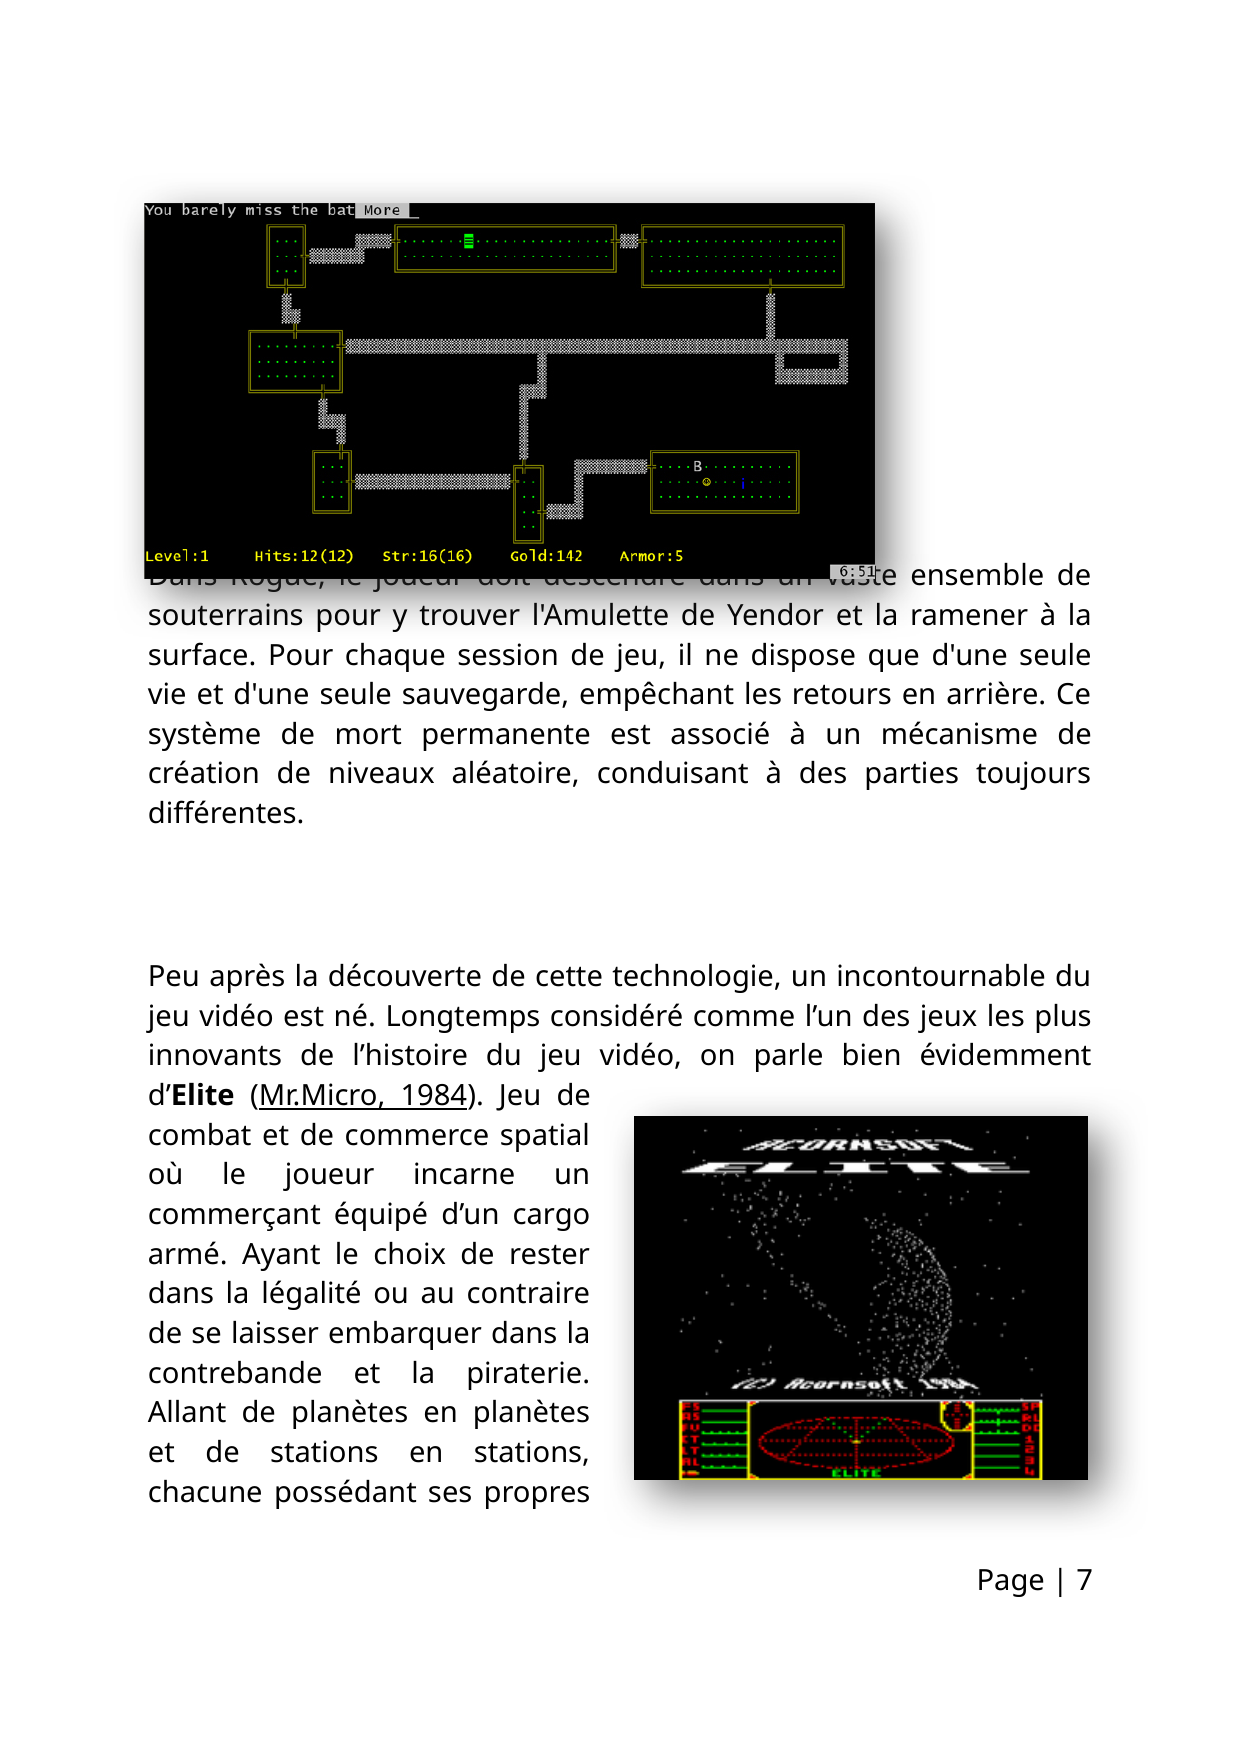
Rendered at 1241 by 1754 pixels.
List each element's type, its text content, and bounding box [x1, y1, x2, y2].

picture [144, 203, 875, 579]
text Dans Rogue, le joueur doit descendre dans un vaste ensemble de souterrains pour y trouver l'Amulette de Yendor et la ramener à la surface. Pour chaque session de jeu, il ne dispose que d'une seule vie et d'une seule sauvegarde, empêchant les retours en arrière. Ce système de mort permanente est associé à un mécanisme de création de niveaux aléatoire, conduisant à des parties toujours différentes. [148, 792, 1093, 832]
